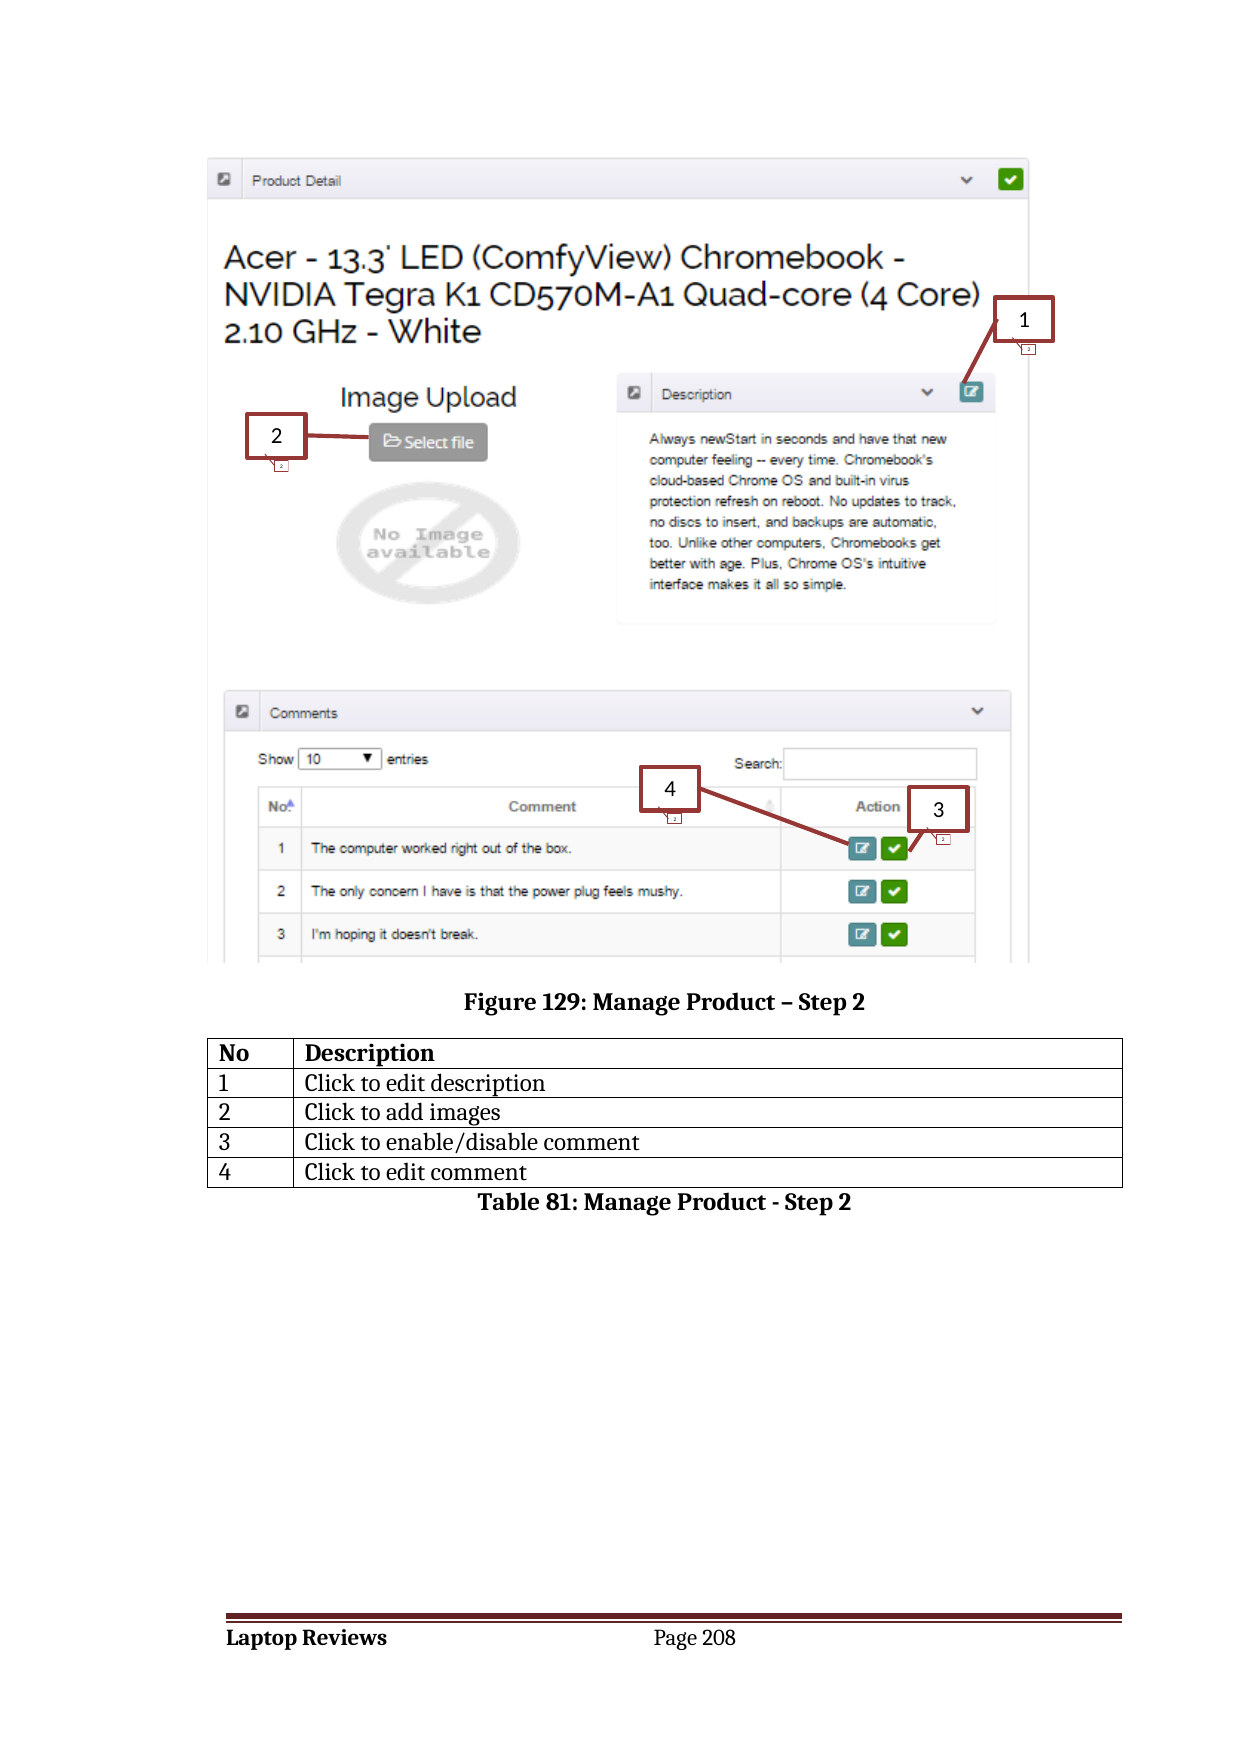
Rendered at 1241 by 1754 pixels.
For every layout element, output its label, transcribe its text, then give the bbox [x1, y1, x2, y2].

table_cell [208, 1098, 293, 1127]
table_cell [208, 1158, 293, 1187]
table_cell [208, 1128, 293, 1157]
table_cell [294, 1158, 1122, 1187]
picture [207, 147, 1043, 963]
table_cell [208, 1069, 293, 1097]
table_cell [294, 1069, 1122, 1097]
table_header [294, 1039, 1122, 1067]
text Figure 129: Manage Product – Step 2 [207, 988, 1122, 1017]
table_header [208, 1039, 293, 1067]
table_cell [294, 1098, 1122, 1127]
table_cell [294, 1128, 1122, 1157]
